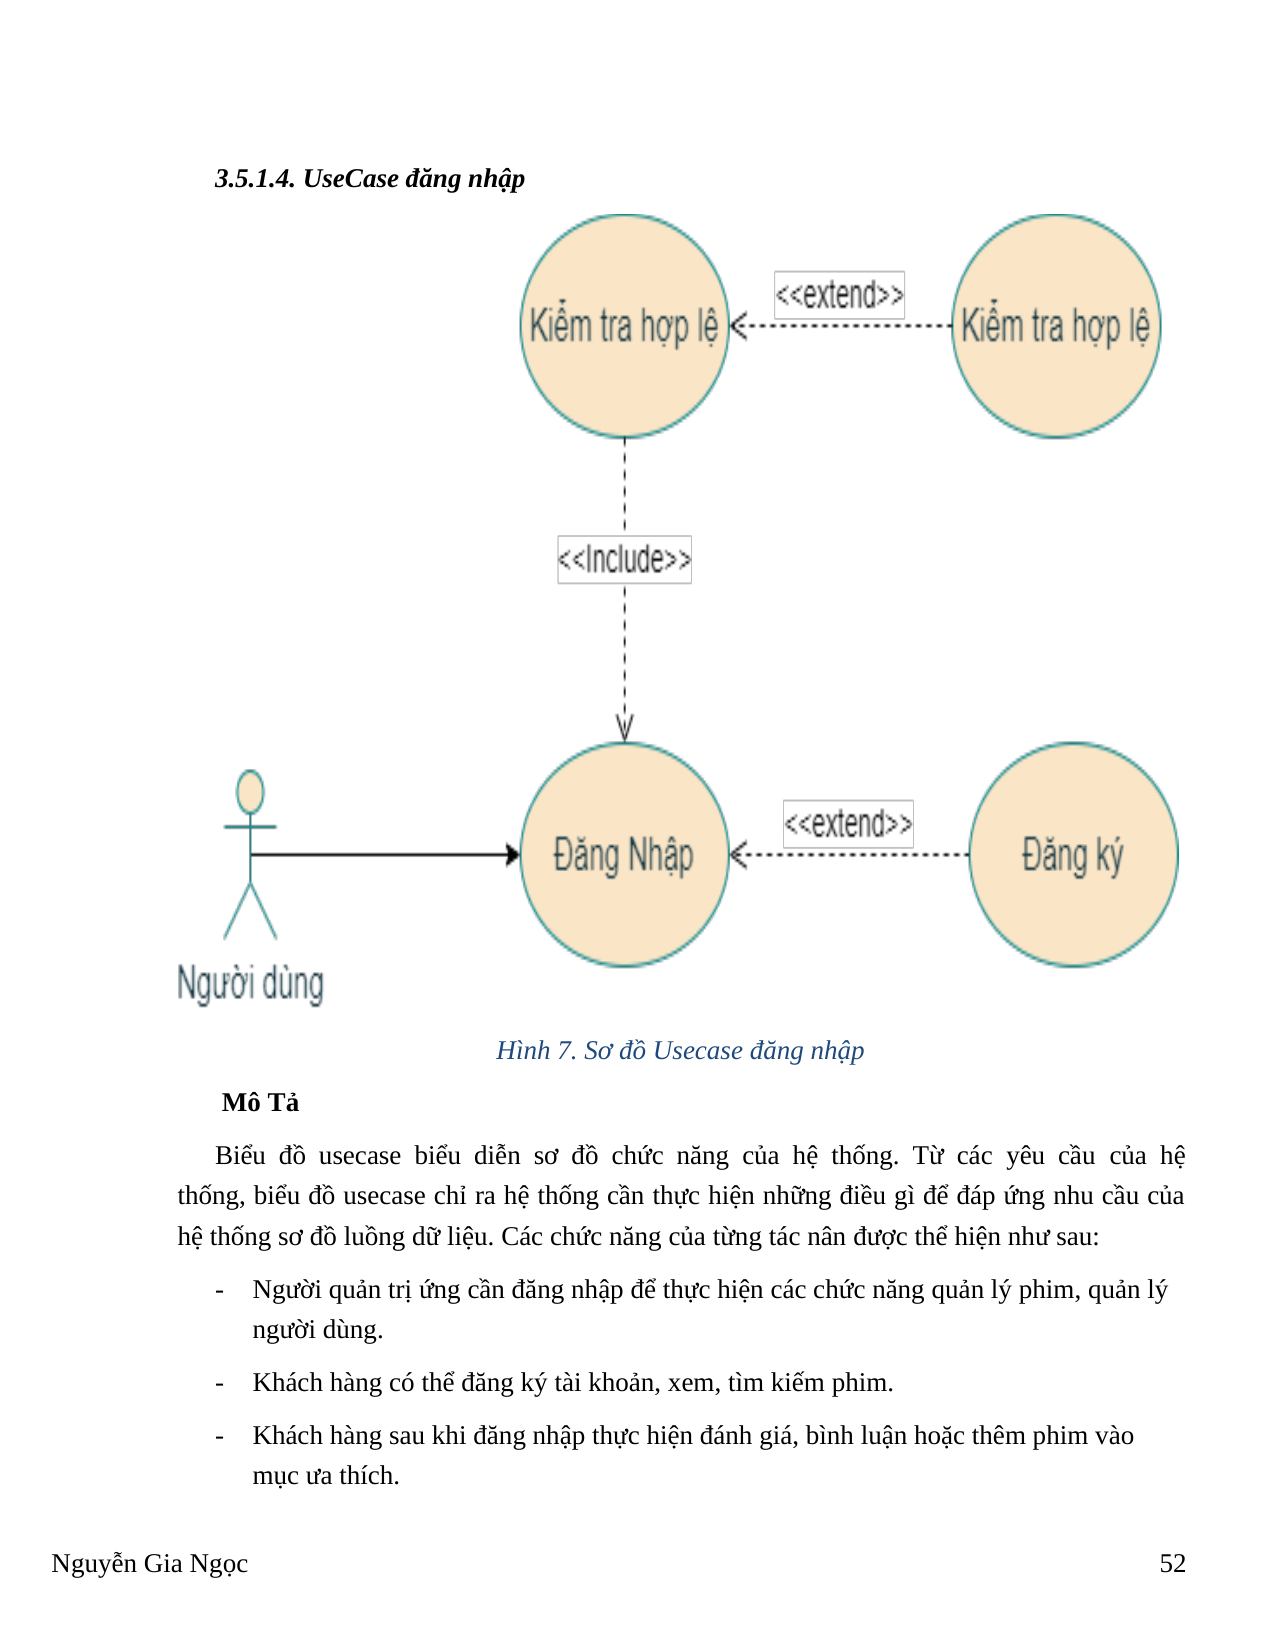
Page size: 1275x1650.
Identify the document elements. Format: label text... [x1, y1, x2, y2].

list Khách hàng sau khi đăng nhập thực hiện đánh giá, bình luận hoặc thêm phim vào mục ưa thích. [215, 1419, 1186, 1491]
list Khách hàng có thể đăng ký tài khoản, xem, tìm kiếm phim. [215, 1366, 1186, 1397]
text Biểu đồ usecase biểu diễn sơ đồ chức năng của hệ thống. Từ các yêu cầu của hệ thống, biểu đồ usecase chỉ ra hệ thống cần thực hiện những điều gì để đáp ứng nhu cầu của hệ thống sơ đồ luồng dữ liệu. Các chức năng của từng tác nân được thể hiện như sau: [177, 1139, 1186, 1251]
text Hình 7. Sơ đồ Usecase đăng nhập [177, 1034, 1186, 1065]
picture [177, 214, 1179, 1013]
text UseCase đăng nhập [177, 162, 1186, 193]
text Mô Tả [222, 1086, 1186, 1117]
list Người quản trị ứng cần đăng nhập để thực hiện các chức năng quản lý phim, quản lý người dùng. [215, 1273, 1186, 1344]
